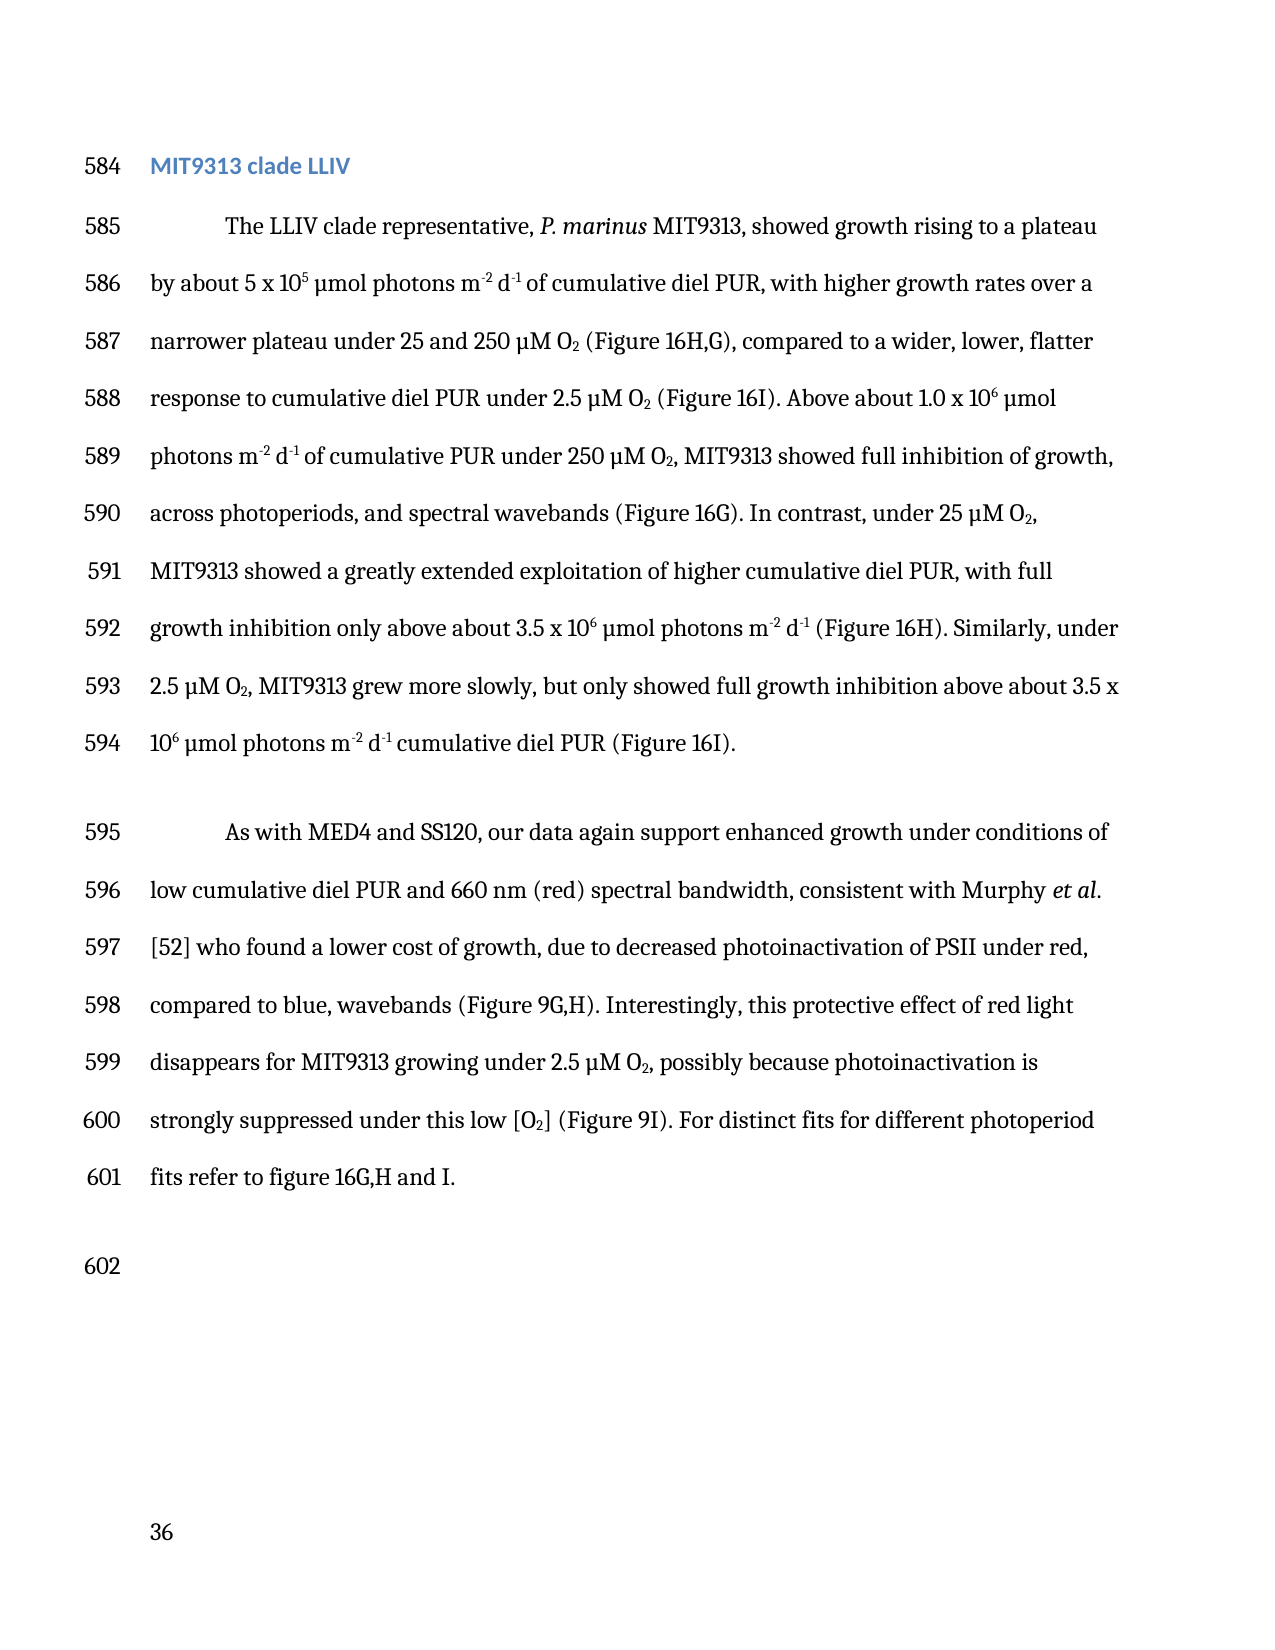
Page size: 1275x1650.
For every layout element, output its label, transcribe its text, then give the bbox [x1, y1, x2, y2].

subtitle MIT9313 clade LLIV [150, 150, 1125, 181]
text The LLIV clade representative, P. marinus MIT9313, showed growth rising to a plateau by about 5 x 105 µmol photons m-2 d-1 of cumulative diel PUR, with higher growth rates over a narrower plateau under 25 and 250 µM O2 (Figure 16H,G), compared to a wider, lower, flatter response to cumulative diel PUR under 2.5 µM O2 (Figure 16I). Above about 1.0 x 106 µmol photons m-2 d-1 of cumulative PUR under 250 µM O2, MIT9313 showed full inhibition of growth, across photoperiods, and spectral wavebands (Figure 16G). In contrast, under 25 µM O2, MIT9313 showed a greatly extended exploitation of higher cumulative diel PUR, with full growth inhibition only above about 3.5 x 106 µmol photons m-2 d-1 (Figure 16H). Similarly, under 2.5 µM O2, MIT9313 grew more slowly, but only showed full growth inhibition above about 3.5 x 106 µmol photons m-2 d-1 cumulative diel PUR (Figure 16I). [150, 212, 1125, 758]
text As with MED4 and SS120, our data again support enhanced growth under conditions of low cumulative diel PUR and 660 nm (red) spectral bandwidth, consistent with Murphy et al.[52] who found a lower cost of growth, due to decreased photoinactivation of PSII under red, compared to blue, wavebands (Figure 9G,H). Interestingly, this protective effect of red light disappears for MIT9313 growing under 2.5 µM O2, possibly because photoinactivation is strongly suppressed under this low [O2] (Figure 9I). For distinct fits for different photoperiod fits refer to figure 16G,H and I. [150, 818, 1125, 1192]
